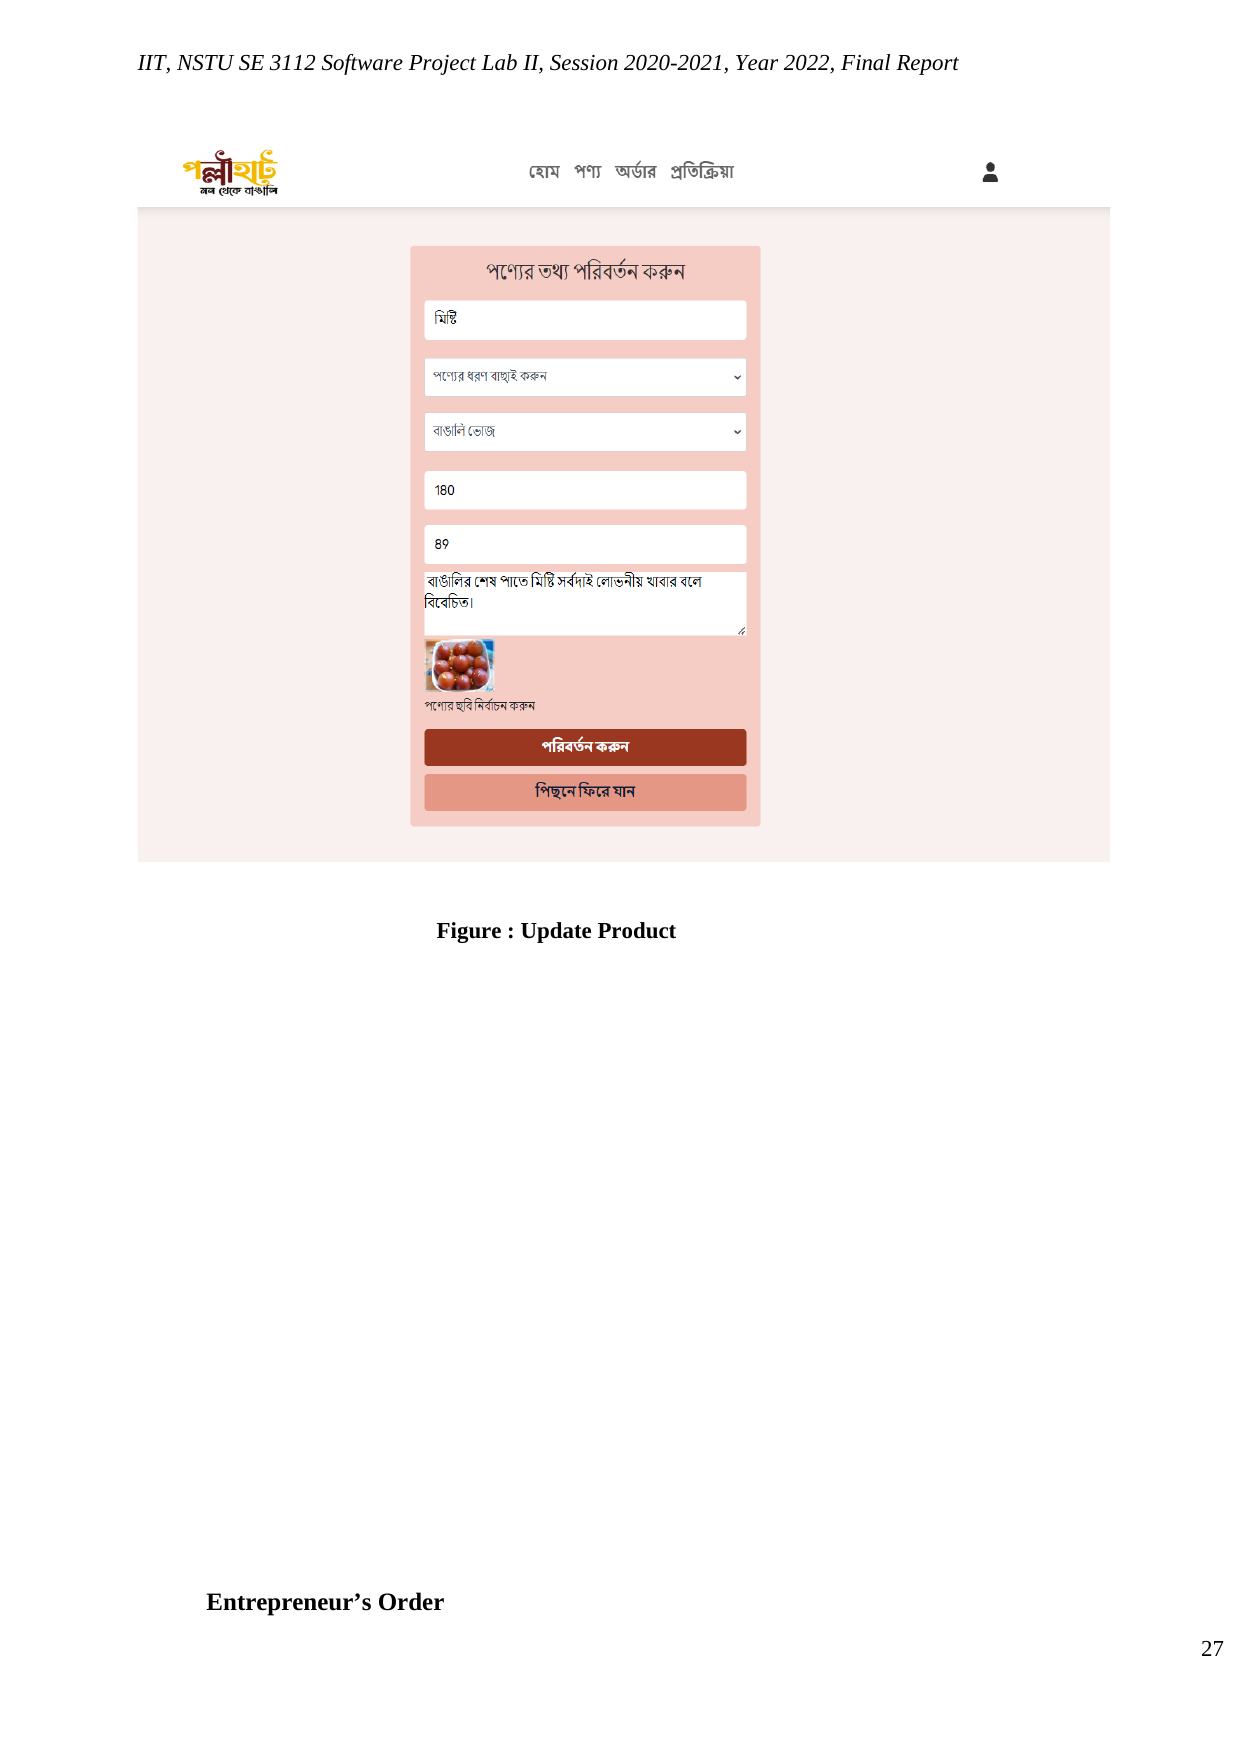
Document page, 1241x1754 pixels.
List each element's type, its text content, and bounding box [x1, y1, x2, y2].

text Figure : Update Product [225, 917, 1091, 944]
subtitle Entrepreneur’s Order [206, 1587, 1223, 1615]
picture [137, 139, 1110, 862]
